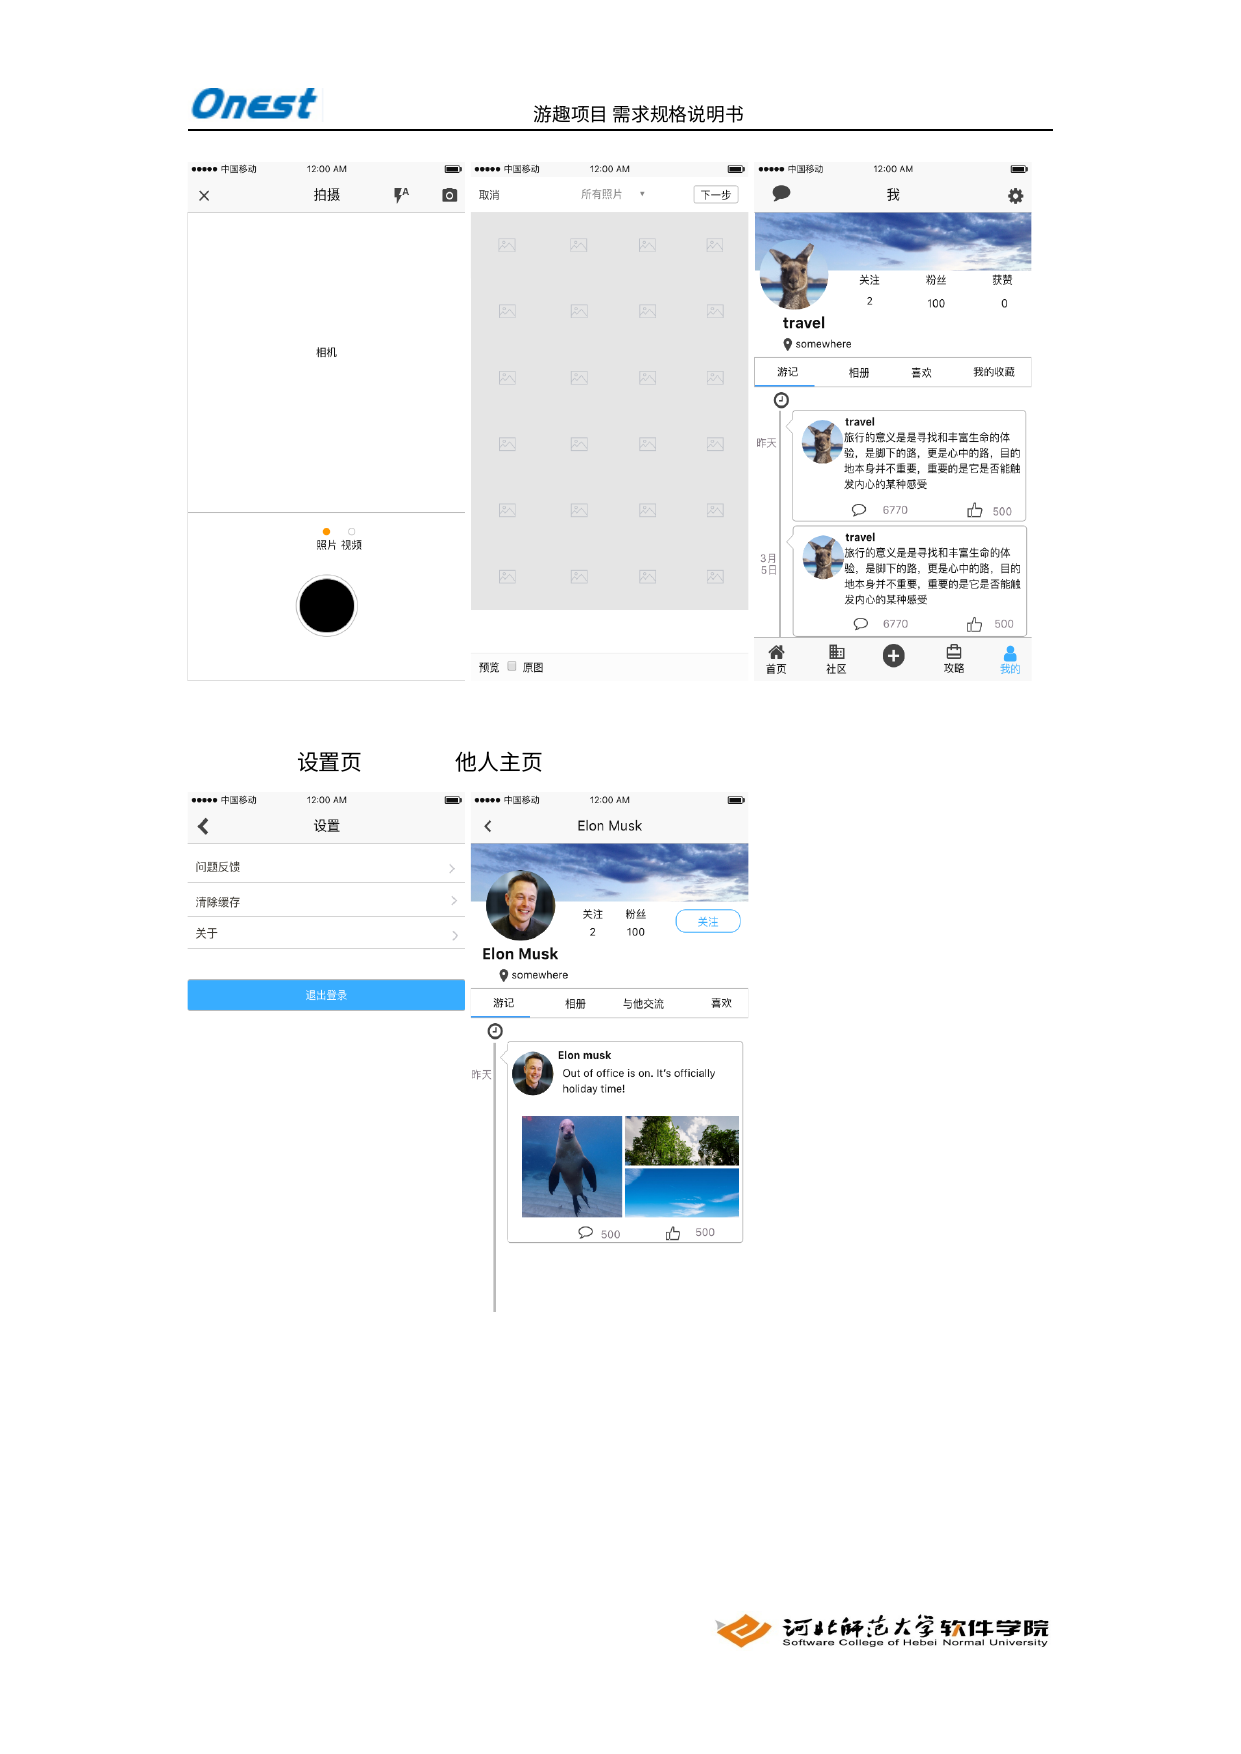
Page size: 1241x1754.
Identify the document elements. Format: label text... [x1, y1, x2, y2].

text 设置页 他人主页 [253, 744, 1053, 777]
picture [187, 88, 324, 122]
picture [187, 162, 465, 681]
picture [187, 792, 465, 1312]
picture [710, 1611, 1053, 1651]
picture [470, 792, 749, 1312]
picture [754, 162, 1032, 681]
picture [470, 162, 749, 681]
